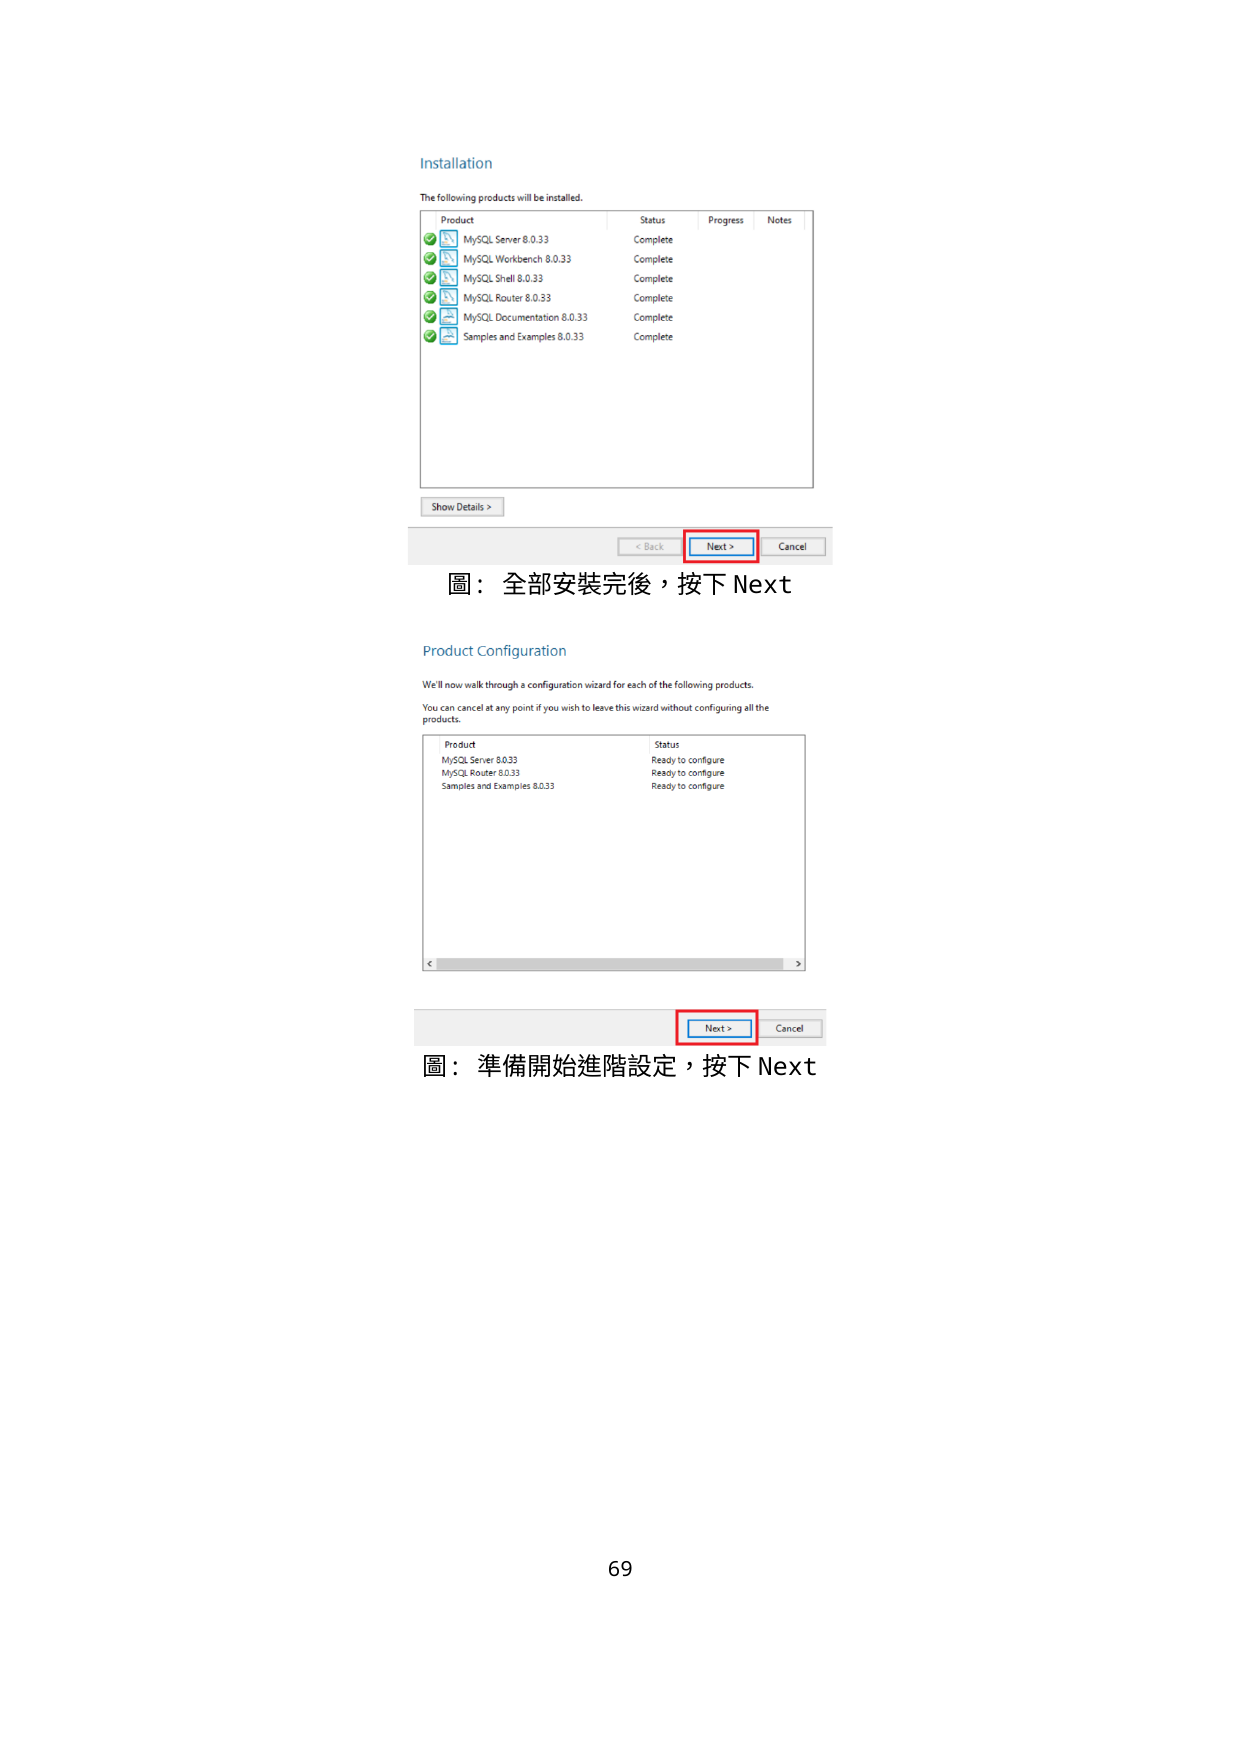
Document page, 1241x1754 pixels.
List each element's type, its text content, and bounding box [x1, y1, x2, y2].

text 圖: 準備開始進階設定，按下Next [187, 1046, 1053, 1082]
picture [407, 150, 833, 565]
text 圖: 全部安裝完後，按下 Next [187, 565, 1053, 601]
picture [414, 635, 827, 1046]
